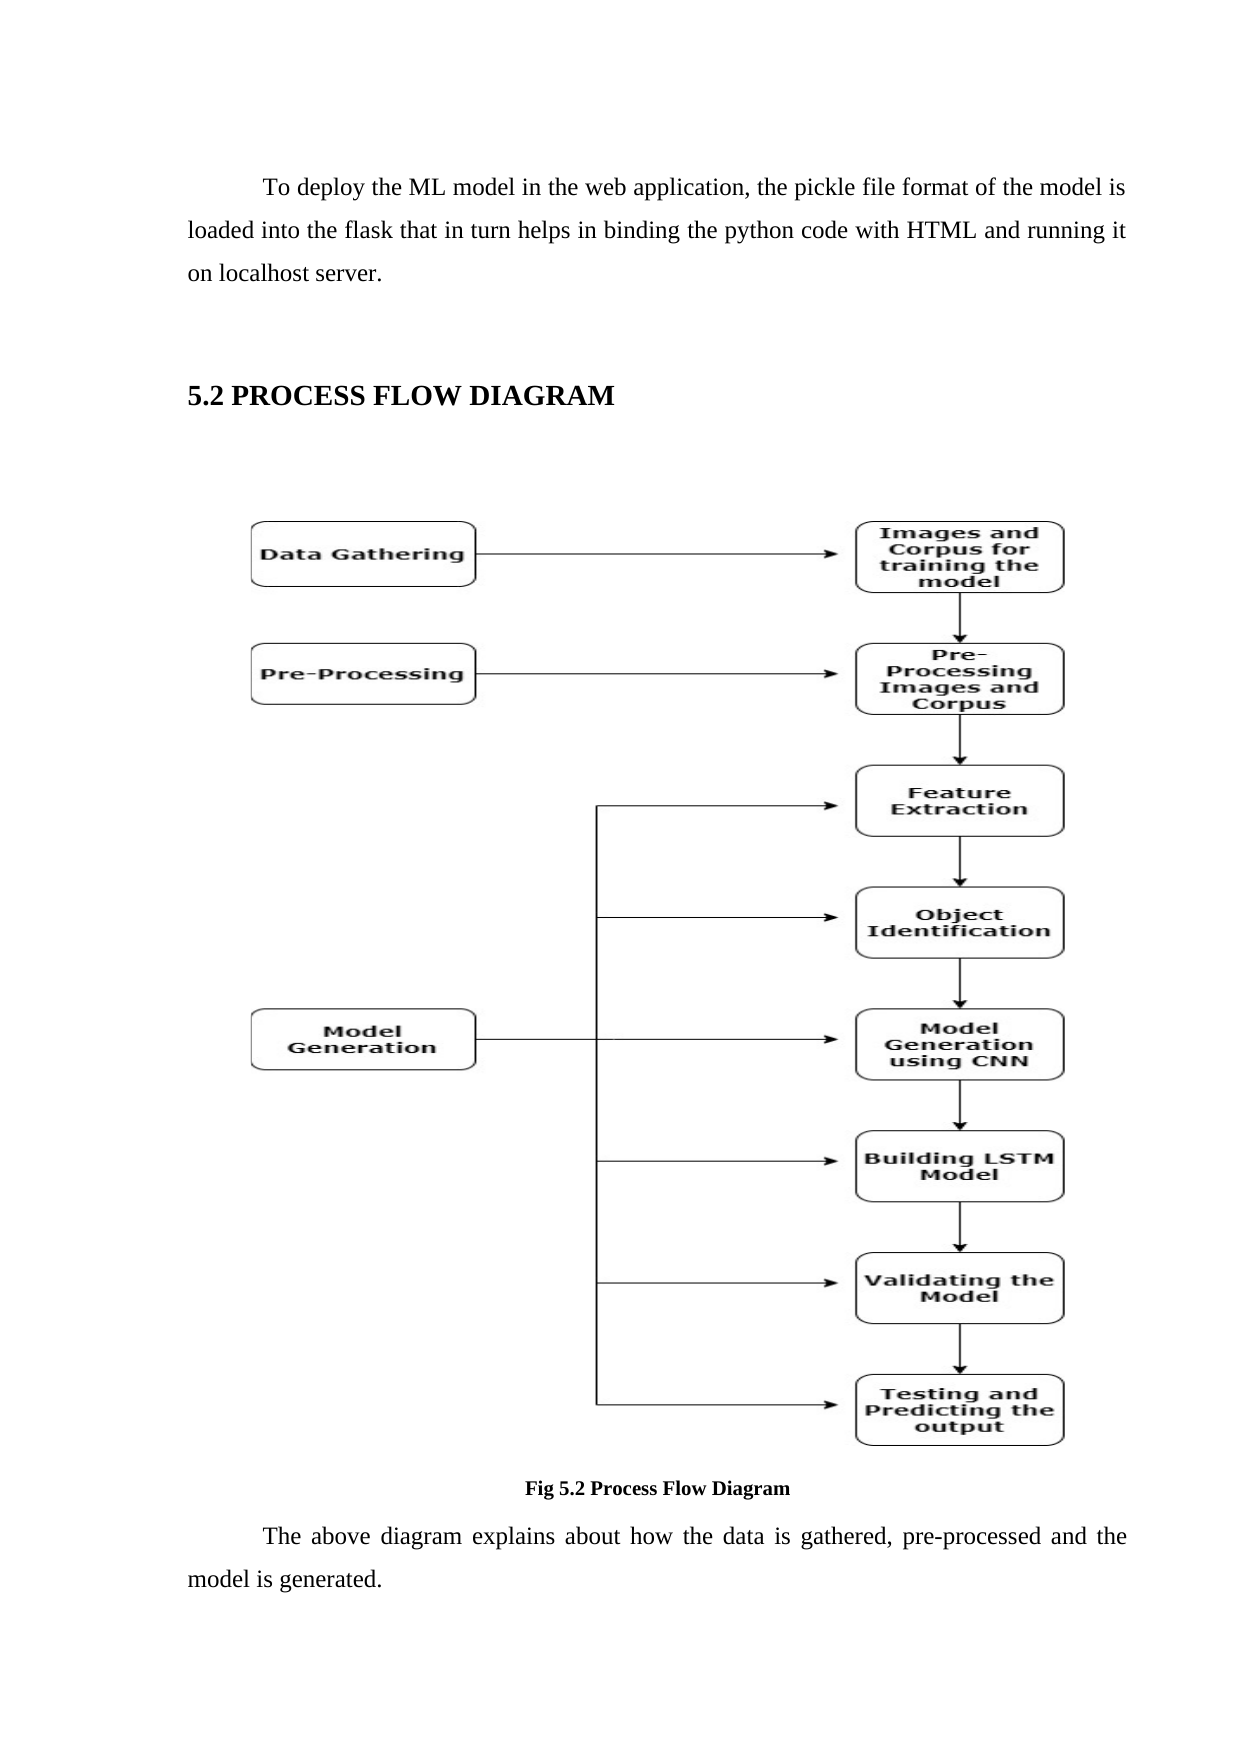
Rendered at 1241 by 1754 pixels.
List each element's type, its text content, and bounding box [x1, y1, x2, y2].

text Fig 5.2 Process Flow Diagram [187, 1476, 1128, 1500]
text 5.2 PROCESS FLOW DIAGRAM [187, 378, 1128, 412]
text To deploy the ML model in the web application, the pickle file format of the model is loaded into the flask that in turn helps in binding the python code with HTML and running it on localhost server. [187, 172, 1128, 287]
picture [250, 521, 1065, 1446]
text The above diagram explains about how the data is gathered, pre-processed and the model is generated. [187, 1521, 1128, 1593]
